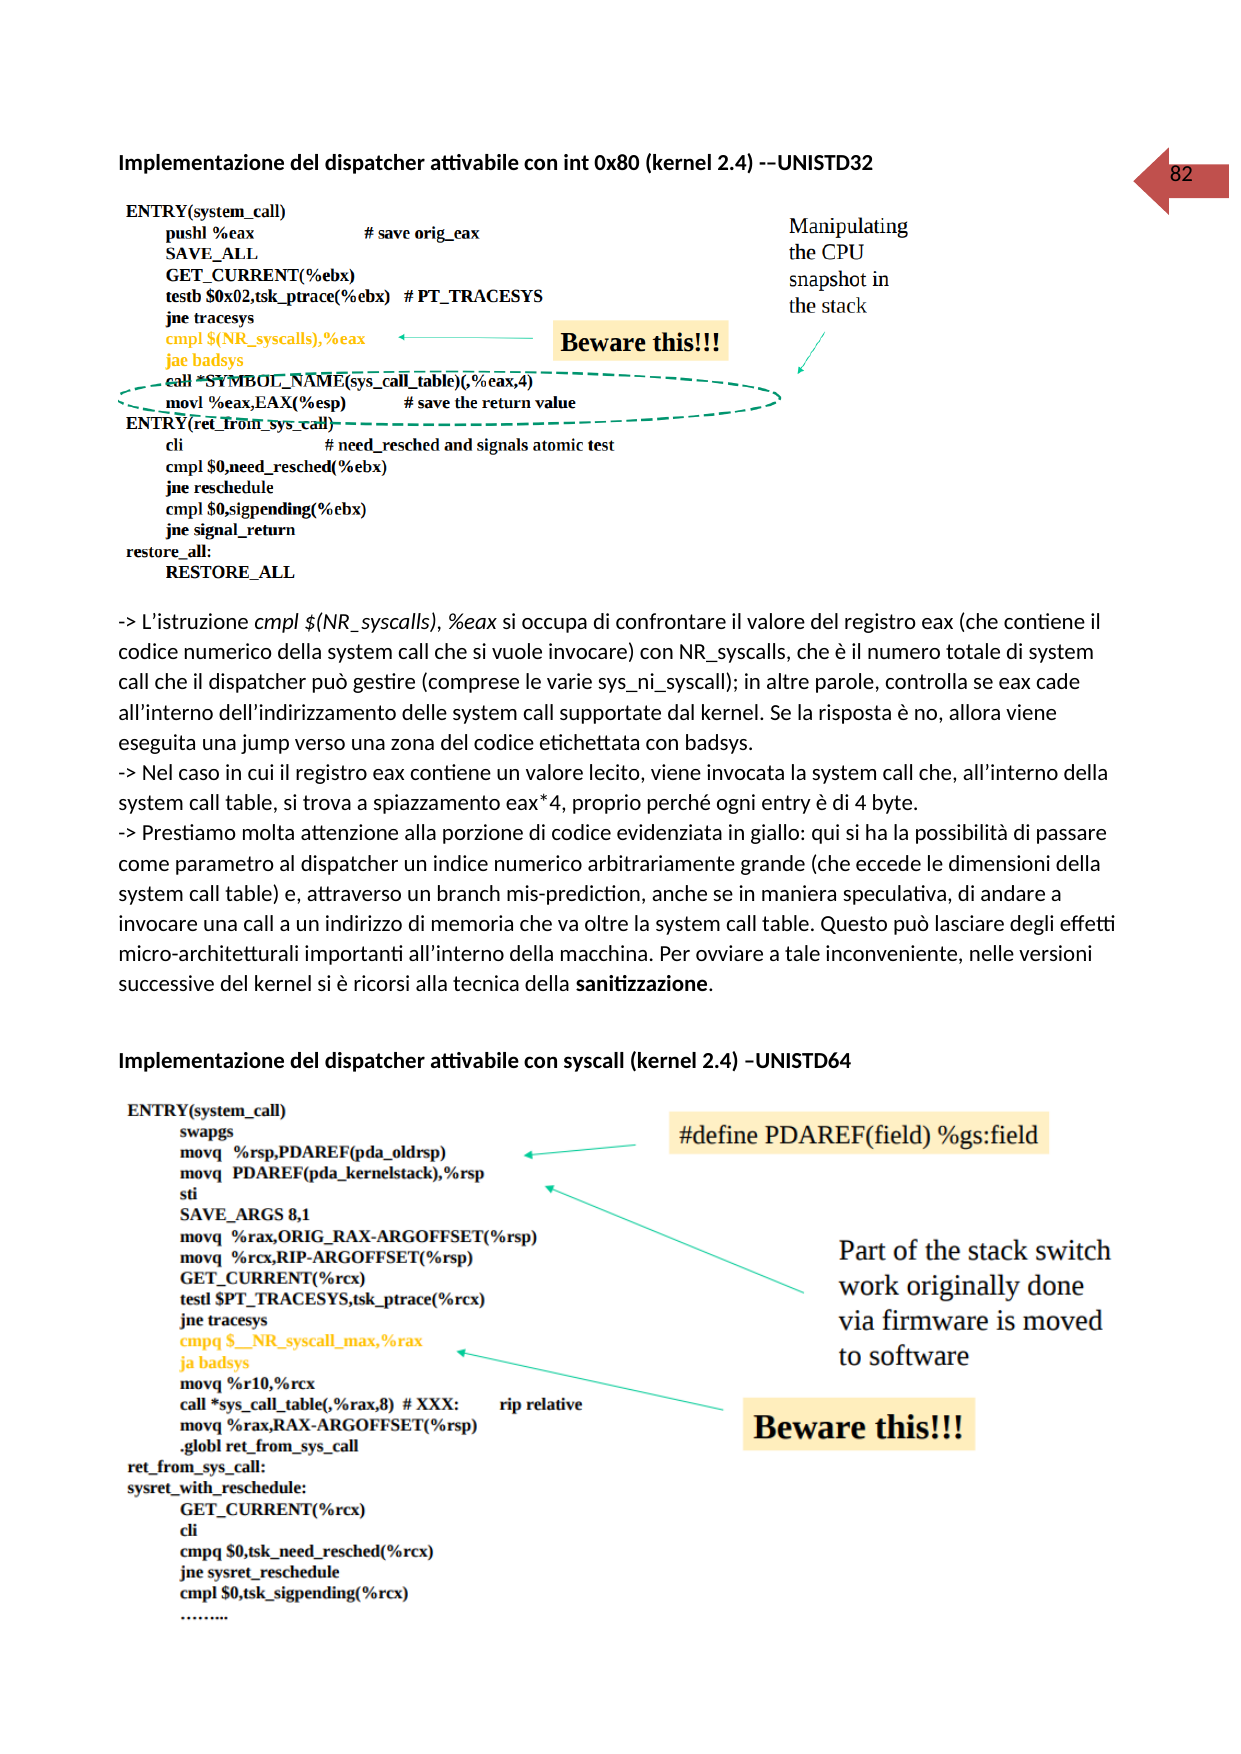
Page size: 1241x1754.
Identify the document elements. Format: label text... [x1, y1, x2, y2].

text Implementazione del dispatcher attivabile con syscall (kernel 2.4) –UNISTD64 [118, 1016, 1122, 1074]
picture [118, 194, 912, 589]
text Implementazione del dispatcher attivabile con int 0x80 (kernel 2.4) -–UNISTD32 [118, 148, 1122, 176]
picture [118, 1093, 1129, 1628]
text -> L’istruzione cmpl $(NR_syscalls), %eax si occupa di confrontare il valore del registro eax (che contiene il codice numerico della system call che si vuole invocare) con NR_syscalls, che è il numero totale di system call che il dispatcher può gestire (comprese le varie sys_ni_syscall); in altre parole, controlla se eax cade all’interno dell’indirizzamento delle system call supportate dal kernel. Se la risposta è no, allora viene eseguita una jump verso una zona del codice etichettata con badsys. -> Nel caso in cui il registro eax contiene un valore lecito, viene invocata la system call che, all’interno della system call table, si trova a spiazzamento eax*4, proprio perché ogni entry è di 4 byte. -> Prestiamo molta attenzione alla porzione di codice evidenziata in giallo: qui si ha la possibilità di passare come parametro al dispatcher un indice numerico arbitrariamente grande (che eccede le dimensioni della system call table) e, attraverso un branch mis-prediction, anche se in maniera speculativa, di andare a invocare una call a un indirizzo di memoria che va oltre la system call table. Questo può lasciare degli effetti micro-architetturali importanti all’interno della macchina. Per ovviare a tale inconveniente, nelle versioni successive del kernel si è ricorsi alla tecnica della sanitizzazione. [118, 607, 1122, 997]
